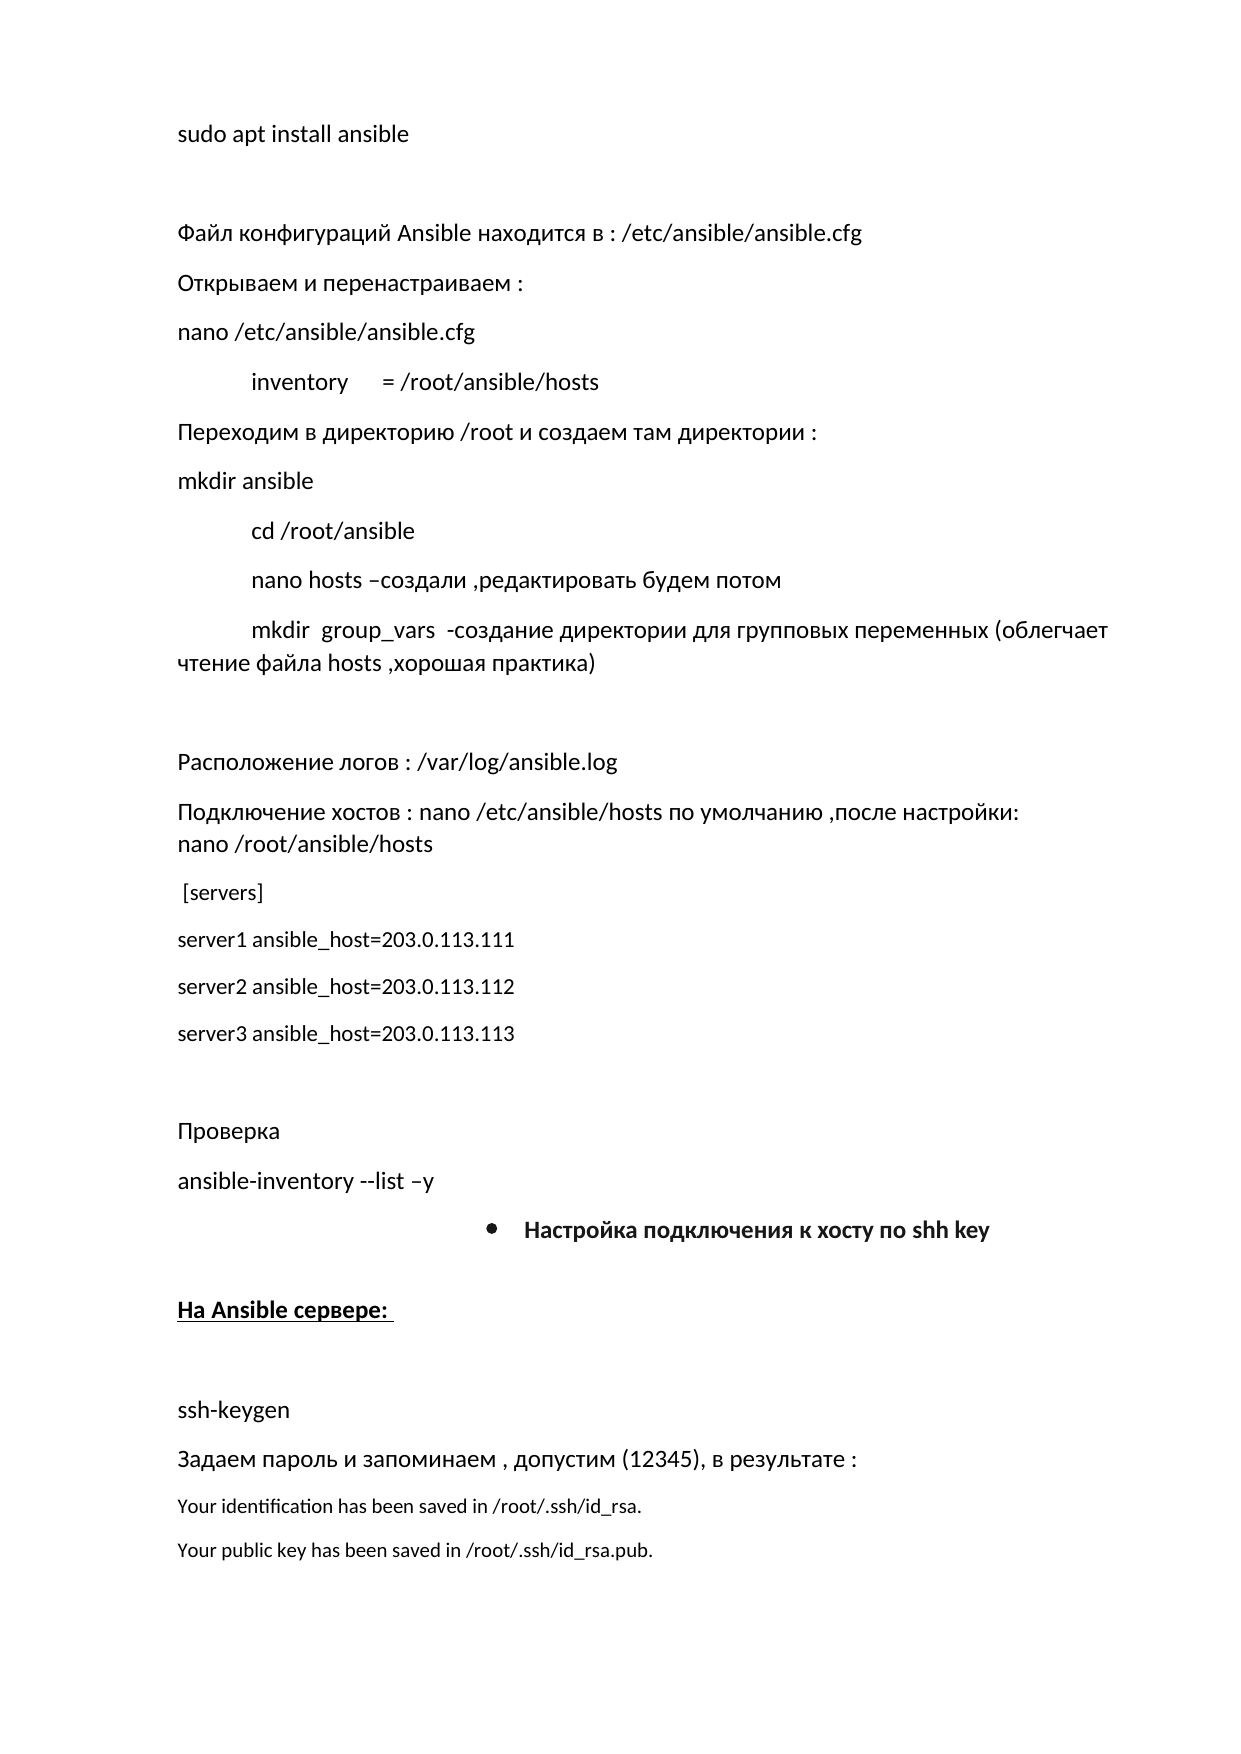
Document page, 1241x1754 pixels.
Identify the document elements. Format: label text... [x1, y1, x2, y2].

text Проверка [177, 1115, 1152, 1146]
text Задаем пароль и запоминаем , допустим (12345), в результате : [177, 1443, 1152, 1474]
text Your public key has been saved in /root/.ssh/id_rsa.pub. [177, 1537, 1152, 1562]
text Файл конфигураций Ansible находится в : /etc/ansible/ansible.cfg [177, 217, 1152, 248]
text inventory = /root/ansible/hosts [177, 366, 1152, 397]
text Your identification has been saved in /root/.ssh/id_rsa. [177, 1493, 1152, 1518]
text server2 ansible_host=203.0.113.112 [177, 972, 1152, 1000]
text mkdir ansible [177, 465, 1152, 496]
text Открываем и перенастраиваем : [177, 267, 1152, 297]
text На Ansible сервере: [177, 1294, 1152, 1325]
text nano /etc/ansible/ansible.cfg [177, 316, 1152, 347]
list Настройка подключения к хосту по shh key [325, 1214, 1152, 1245]
text server1 ansible_host=203.0.113.111 [177, 925, 1152, 953]
text ssh-keygen [177, 1394, 1152, 1424]
text Переходим в директорию /root и создаем там директории : [177, 416, 1152, 446]
text ansible-inventory --list –y [177, 1165, 1152, 1195]
text nano hosts –создали ,редактировать будем потом [177, 564, 1152, 595]
text [servers] [177, 878, 1152, 906]
text sudo apt install ansible [177, 118, 1152, 149]
text Подключение хостов : nano /etc/ansible/hosts по умолчанию ,после настройки: nano /root/ansible/hosts [177, 796, 1152, 859]
text server3 ansible_host=203.0.113.113 [177, 1019, 1152, 1047]
text mkdir group_vars -создание директории для групповых переменных (облегчает чтение файлa hosts ,хорошая практика) [177, 614, 1152, 677]
text Расположение логов : /var/log/ansible.log [177, 746, 1152, 777]
text cd /root/ansible [177, 515, 1152, 545]
